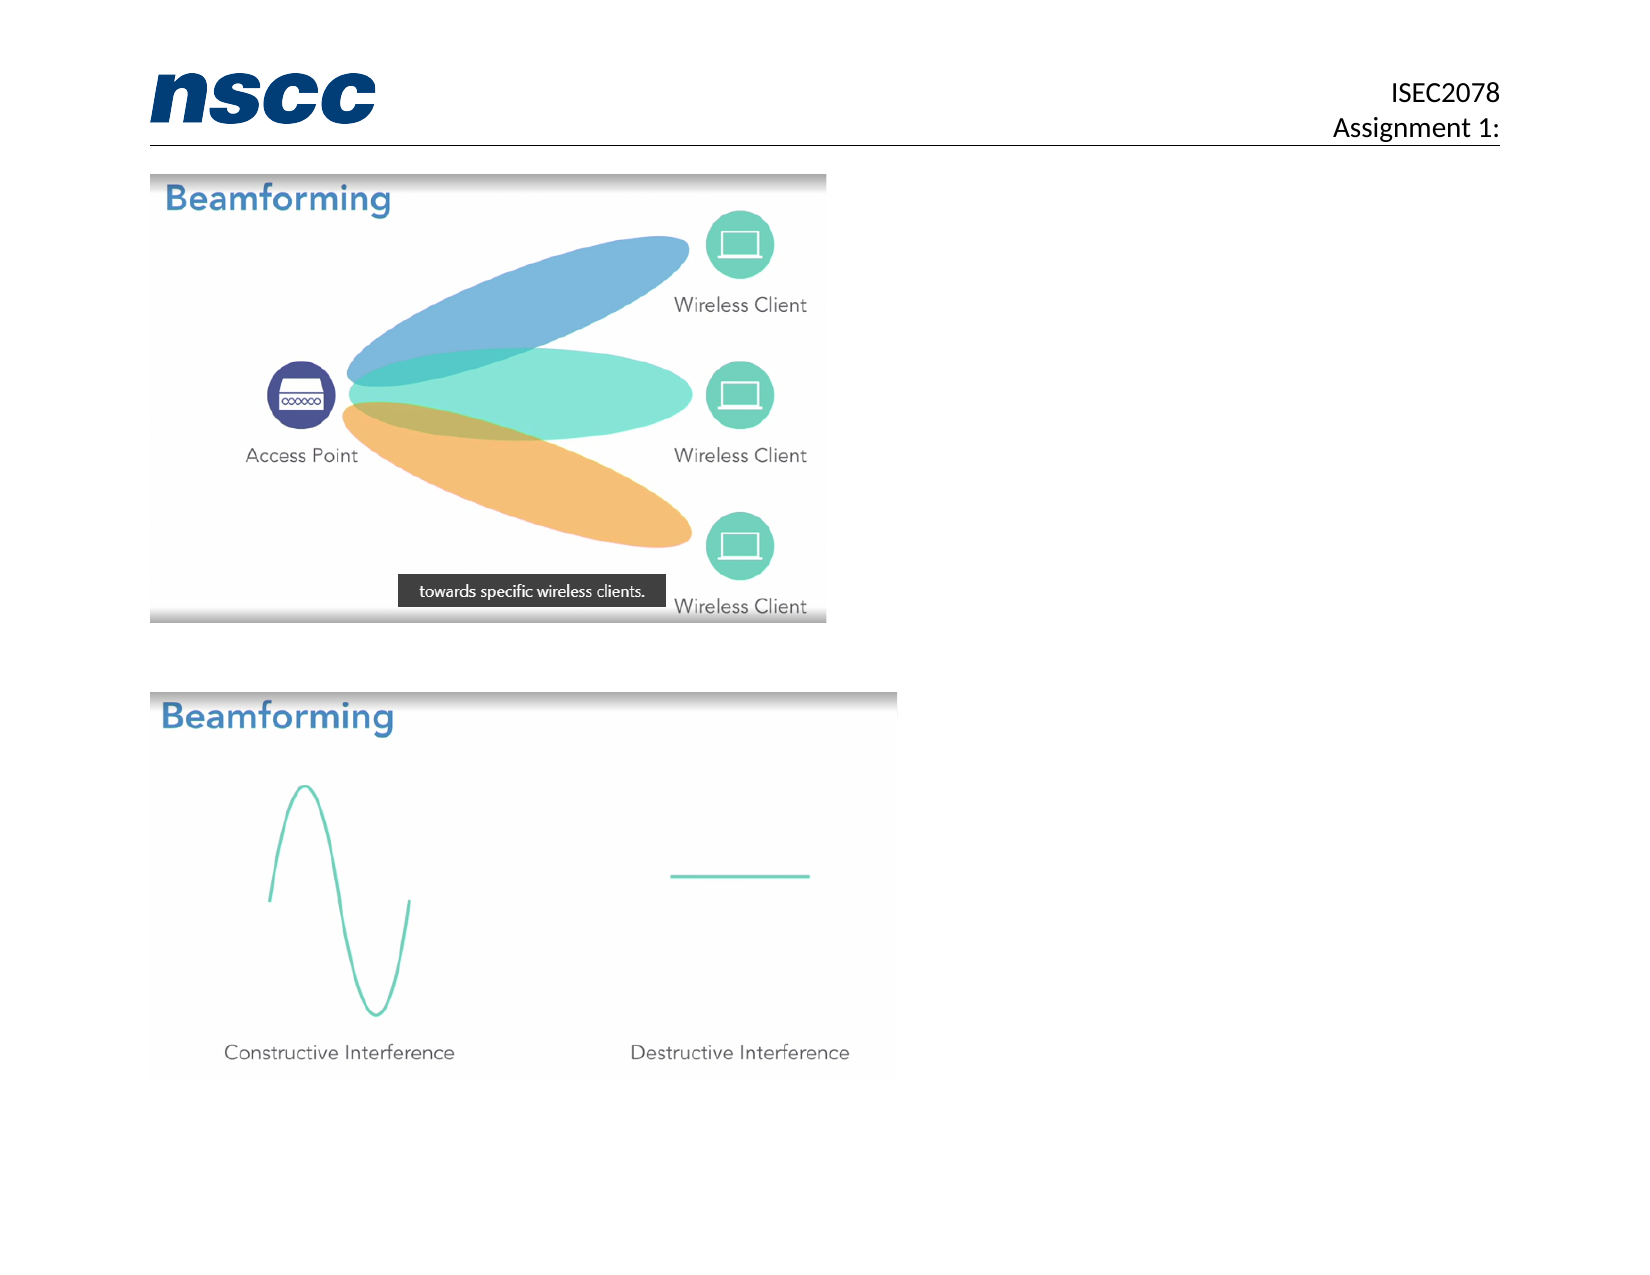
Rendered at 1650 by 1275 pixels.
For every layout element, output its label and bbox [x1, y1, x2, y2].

picture [150, 692, 898, 1081]
picture [150, 73, 375, 124]
picture [150, 174, 827, 623]
